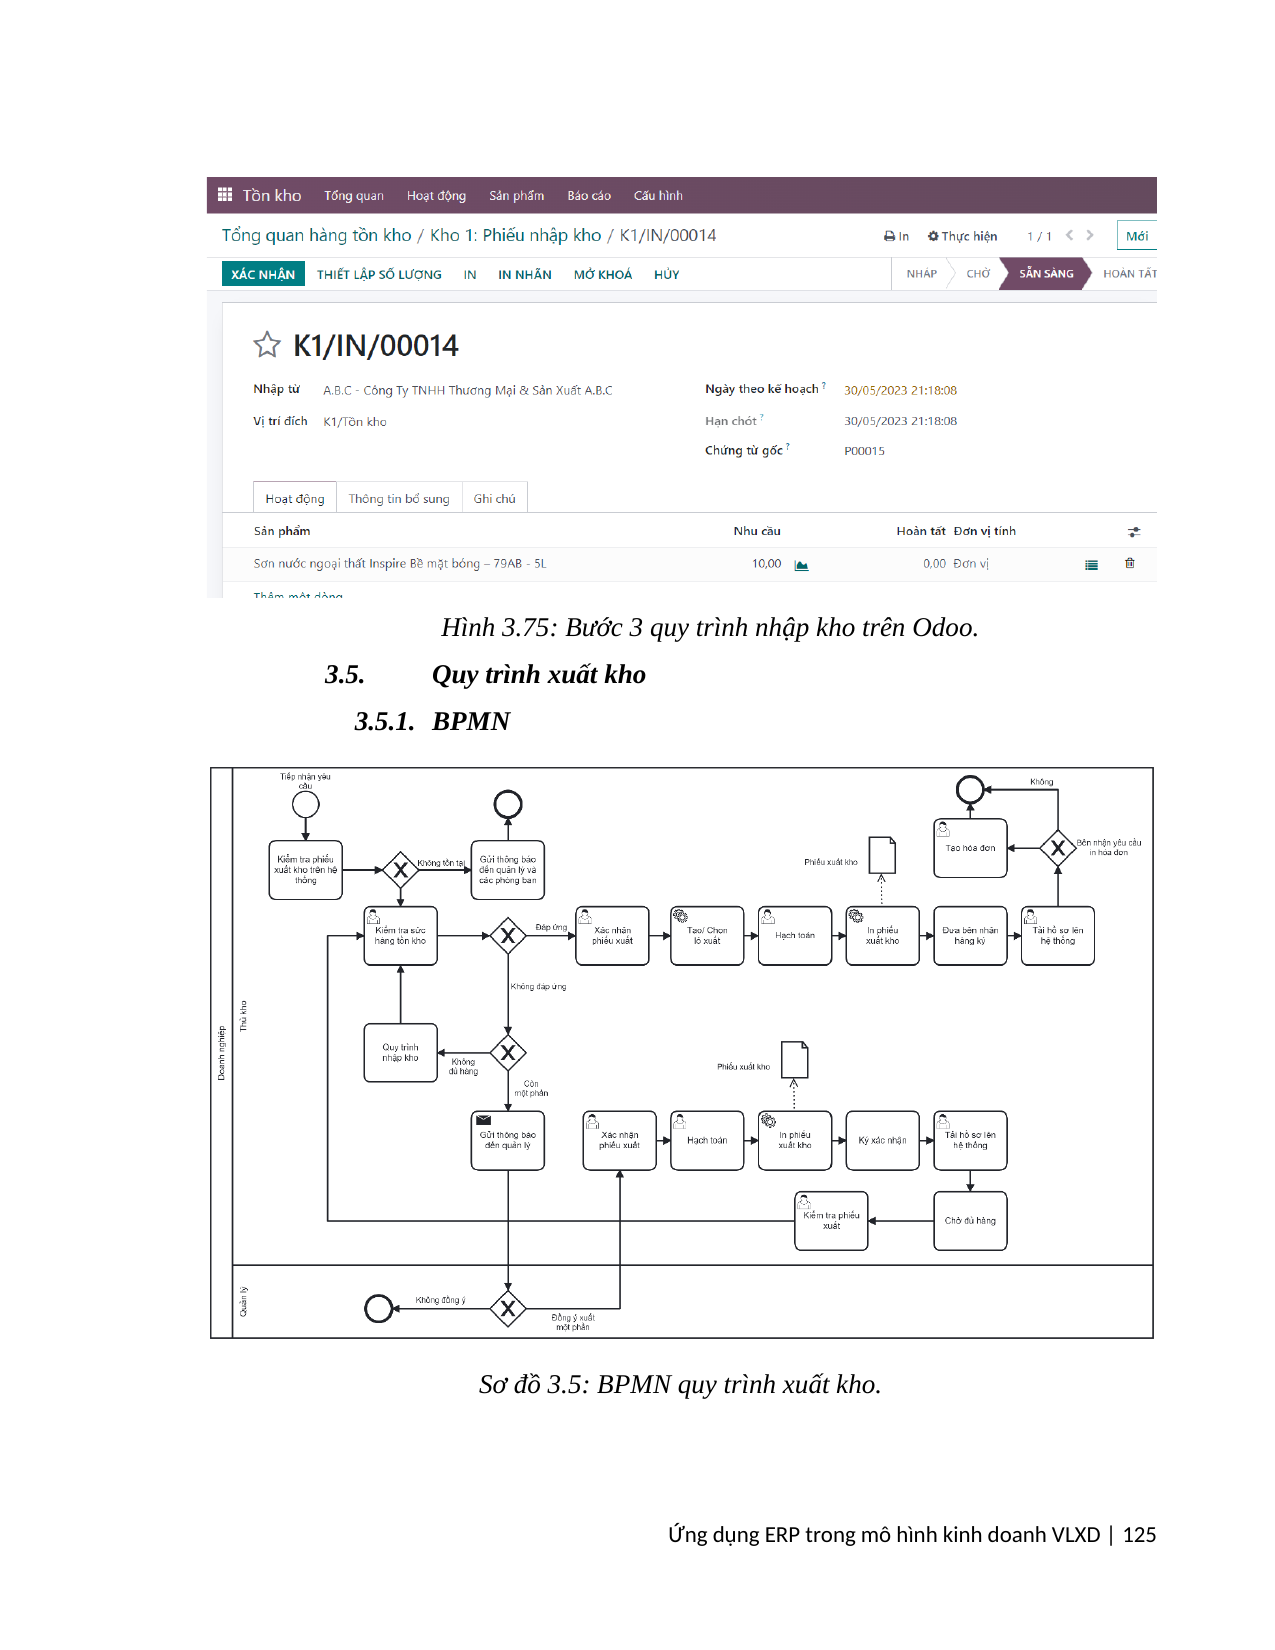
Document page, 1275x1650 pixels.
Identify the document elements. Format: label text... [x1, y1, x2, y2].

list Quy trình xuất kho [266, 658, 1157, 689]
list BPMN [295, 704, 1157, 736]
list Hình 3.75: Bước 3 quy trình nhập kho trên Odoo. [207, 611, 1157, 642]
picture [206, 763, 1157, 1342]
text Sơ đồ 3.5: BPMN quy trình xuất kho. [207, 1368, 1157, 1399]
picture [206, 177, 1157, 598]
